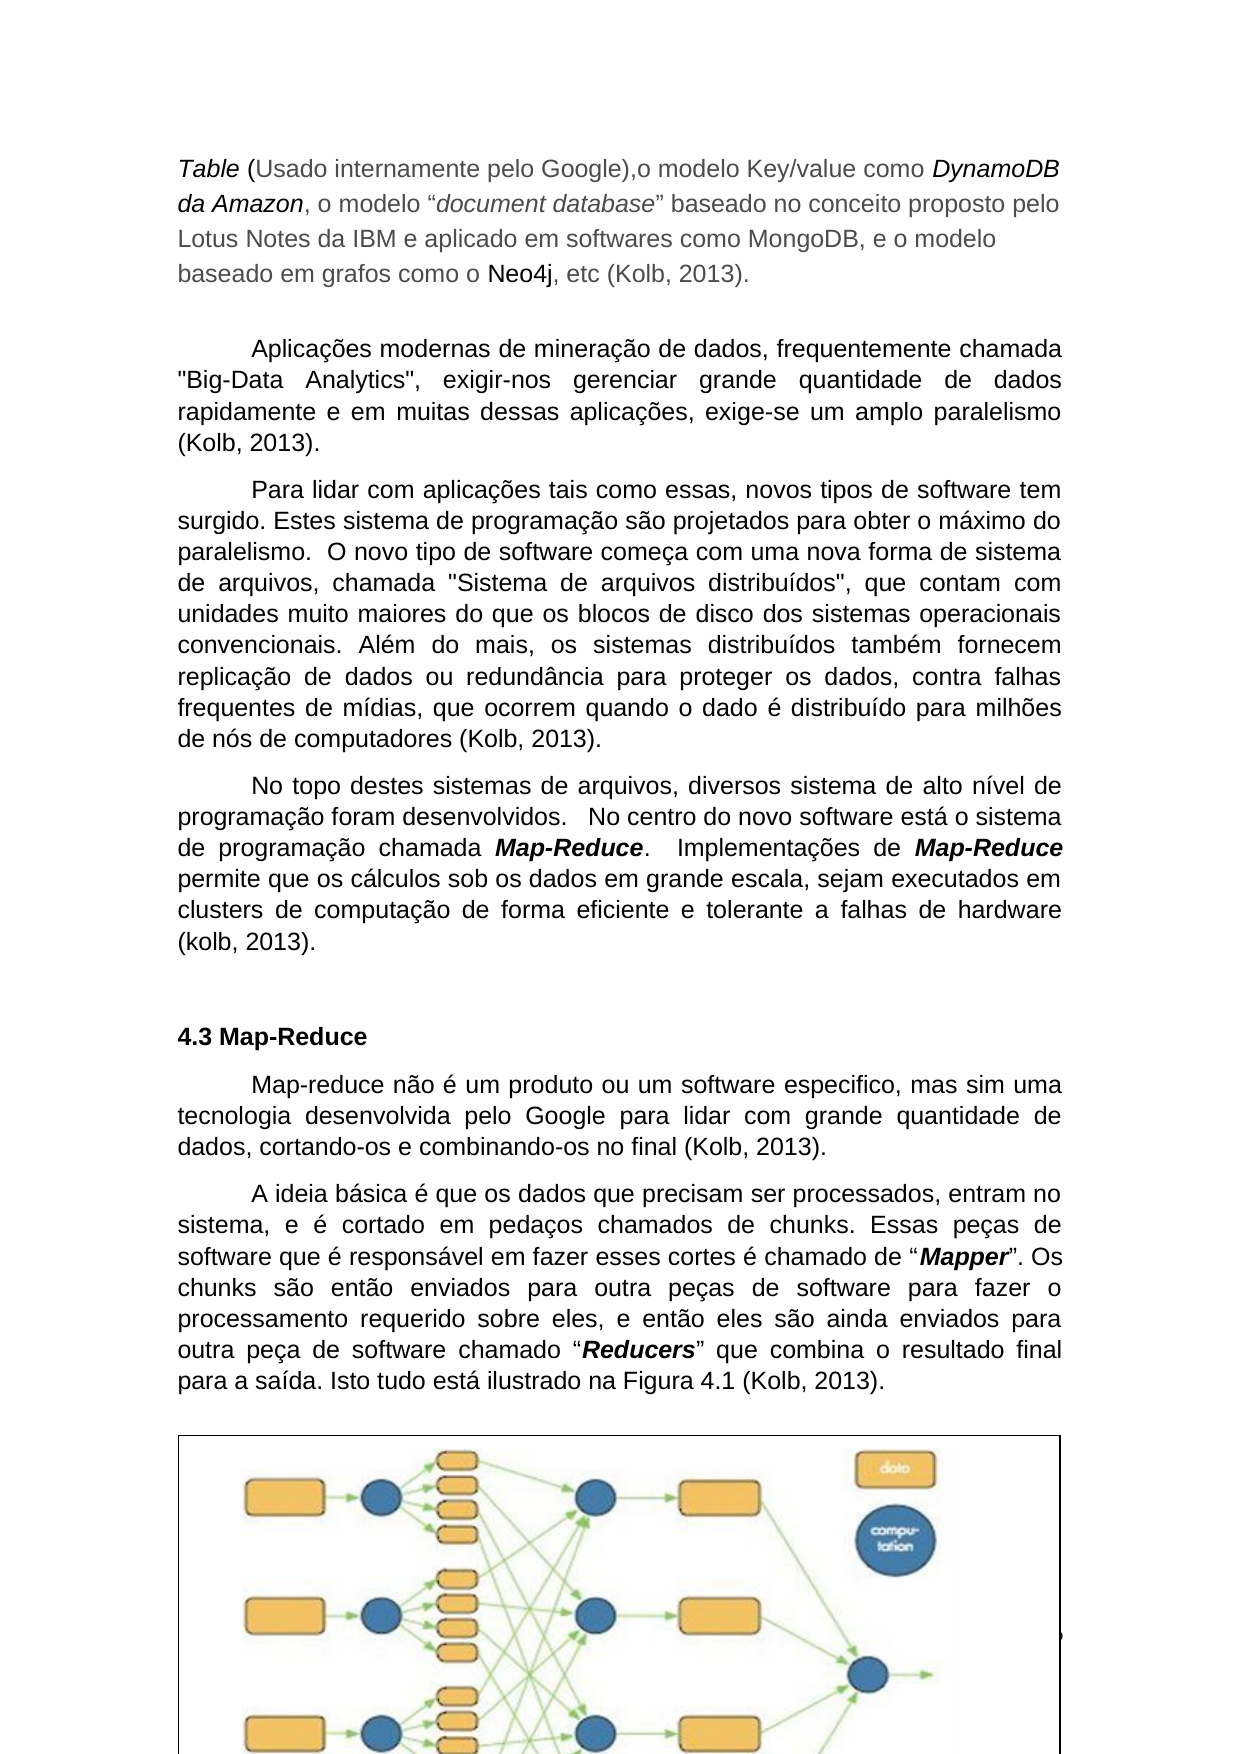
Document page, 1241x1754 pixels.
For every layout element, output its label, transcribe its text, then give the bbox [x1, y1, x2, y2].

text Map-reduce não é um produto ou um software especifico, mas sim uma tecnologia desenvolvida pelo Google para lidar com grande quantidade de dados, cortando-os e combinando-os no final (Kolb, 2013). [177, 1070, 1063, 1161]
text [177, 148, 1063, 288]
text 4.3 Map-Reduce [177, 1022, 1063, 1051]
text A ideia básica é que os dados que precisam ser processados, entram no sistema, e é cortado em pedaços chamados de chunks. Essas peças de software que é responsável em fazer esses cortes é chamado de “Mapper”. Os chunks são então enviados para outra peças de software para fazer o processamento requerido sobre eles, e então eles são ainda enviados para outra peça de software chamado “Reducers” que combina o resultado final para a saída. Isto tudo está ilustrado na Figura 4.1 (Kolb, 2013). [177, 1179, 1063, 1394]
picture [193, 1443, 964, 1754]
text Para lidar com aplicações tais como essas, novos tipos de software tem surgido. Estes sistema de programação são projetados para obter o máximo do paralelismo. O novo tipo de software começa com uma nova forma de sistema de arquivos, chamada "Sistema de arquivos distribuídos", que contam com unidades muito maiores do que os blocos de disco dos sistemas operacionais convencionais. Além do mais, os sistemas distribuídos também fornecem replicação de dados ou redundância para proteger os dados, contra falhas frequentes de mídias, que ocorrem quando o dado é distribuído para milhões de nós de computadores (Kolb, 2013). [177, 475, 1063, 752]
text No topo destes sistemas de arquivos, diversos sistema de alto nível de programação foram desenvolvidos. No centro do novo software está o sistema de programação chamada Map-Reduce. Implementações de Map-Reduce permite que os cálculos sob os dados em grande escala, sejam executados em clusters de computação de forma eficiente e tolerante a falhas de hardware (kolb, 2013). [177, 771, 1063, 955]
text Aplicações modernas de mineração de dados, frequentemente chamada "Big-Data Analytics", exigir-nos gerenciar grande quantidade de dados rapidamente e em muitas dessas aplicações, exige-se um amplo paralelismo (Kolb, 2013). [177, 334, 1063, 456]
